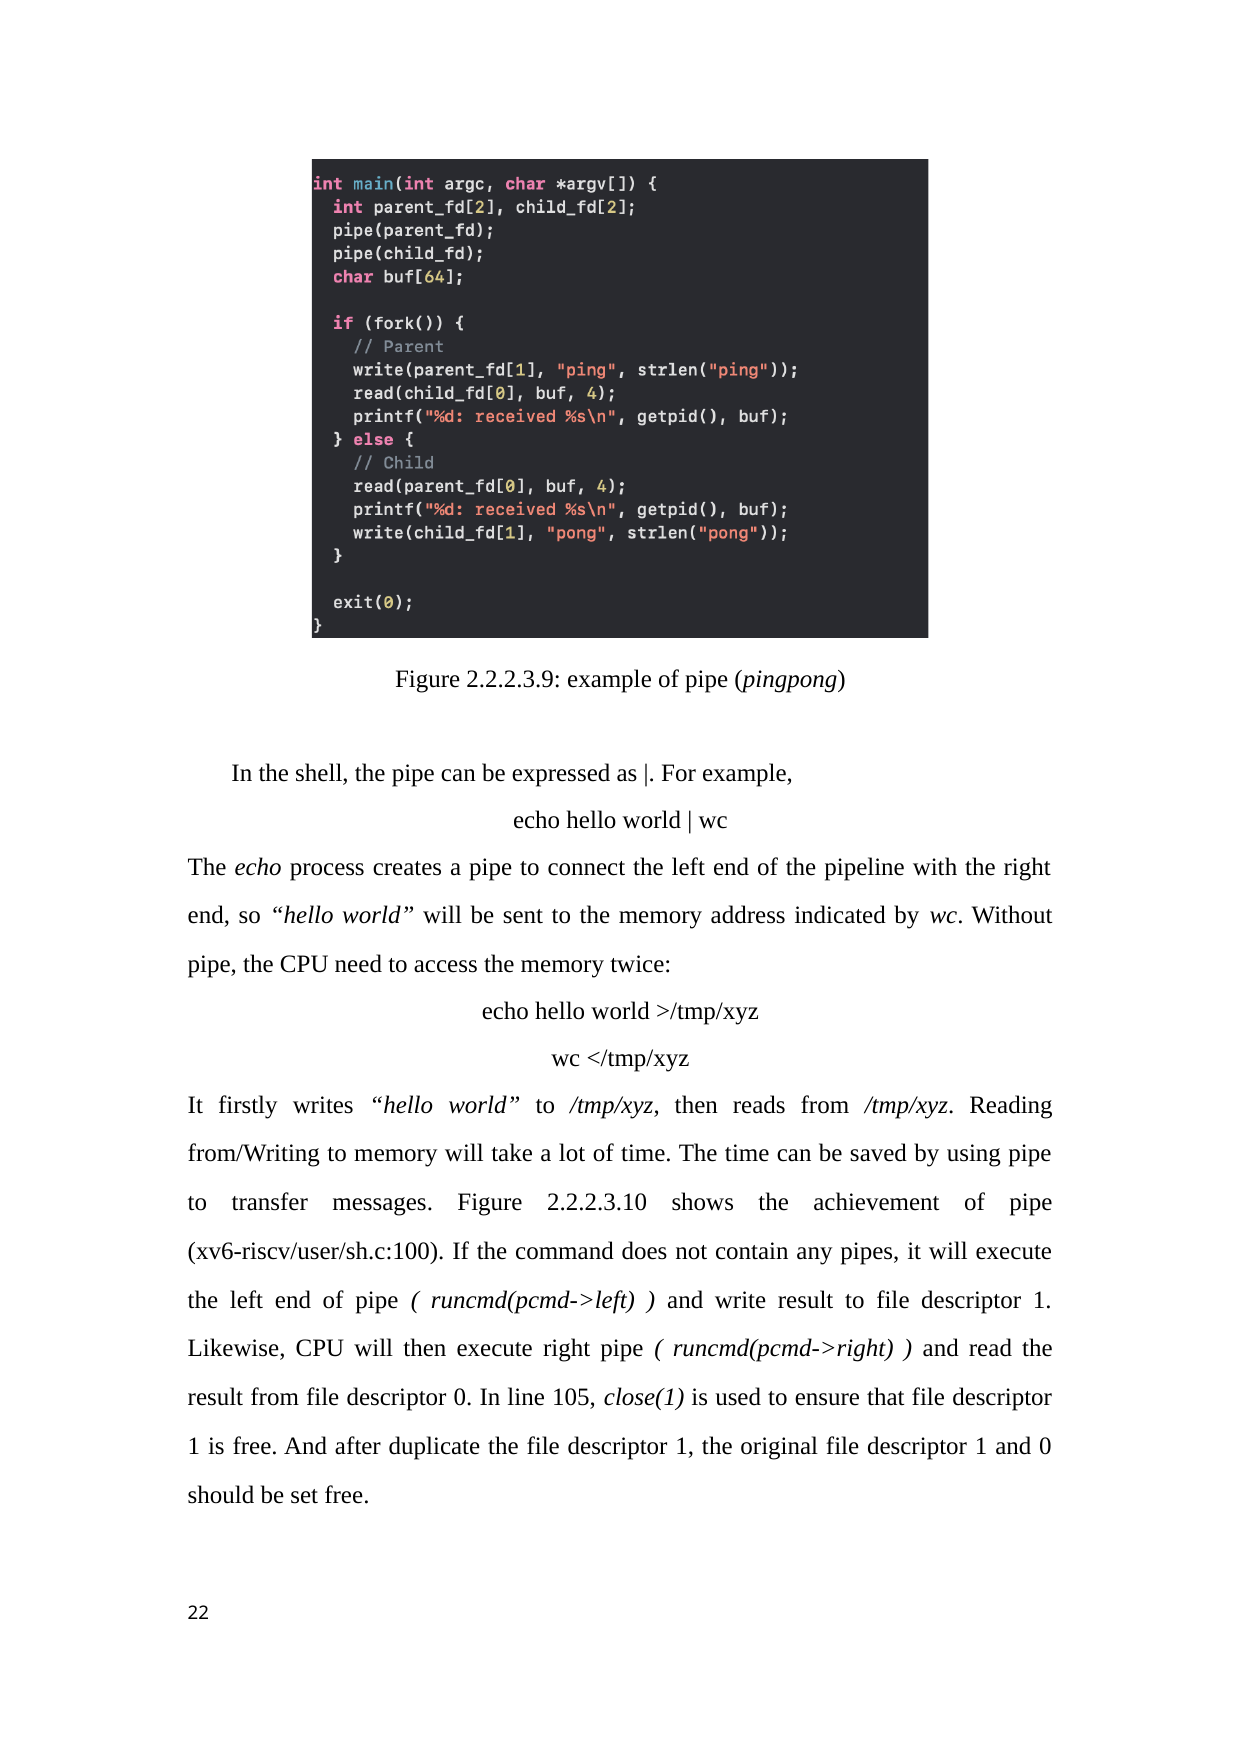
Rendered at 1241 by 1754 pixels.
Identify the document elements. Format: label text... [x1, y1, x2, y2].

picture [311, 159, 929, 638]
text echo hello world | wc [187, 803, 1053, 835]
text Figure 2.2.2.3.9: example of pipe (pingpong) [187, 662, 1053, 695]
text echo hello world >/tmp/xyz [187, 994, 1053, 1027]
text In the shell, the pipe can be expressed as |. For example, [187, 756, 1053, 788]
text It firstly writes “hello world” to /tmp/xyz, then reads from /tmp/xyz. Reading from/Writing to memory will take a lot of time. The time can be saved by using pipe to transfer messages. Figure 2.2.2.3.10 shows the achievement of pipe (xv6-riscv/user/sh.c:100). If the command does not contain any pipes, it will execute the left end of pipe ( runcmd(pcmd->left) ) and write result to file descriptor 1. Likewise, CPU will then execute right pipe ( runcmd(pcmd->right) ) and read the result from file descriptor 0. In line 105, close(1) is used to ensure that file descriptor 1 is free. And after duplicate the file descriptor 1, the original file descriptor 1 and 0 should be set free. [187, 1088, 1053, 1510]
text The echo process creates a pipe to connect the left end of the pipeline with the right end, so “hello world” will be sent to the memory address indicated by wc. Without pipe, the CPU need to access the memory twice: [187, 850, 1053, 980]
text wc </tmp/xyz [187, 1041, 1053, 1073]
